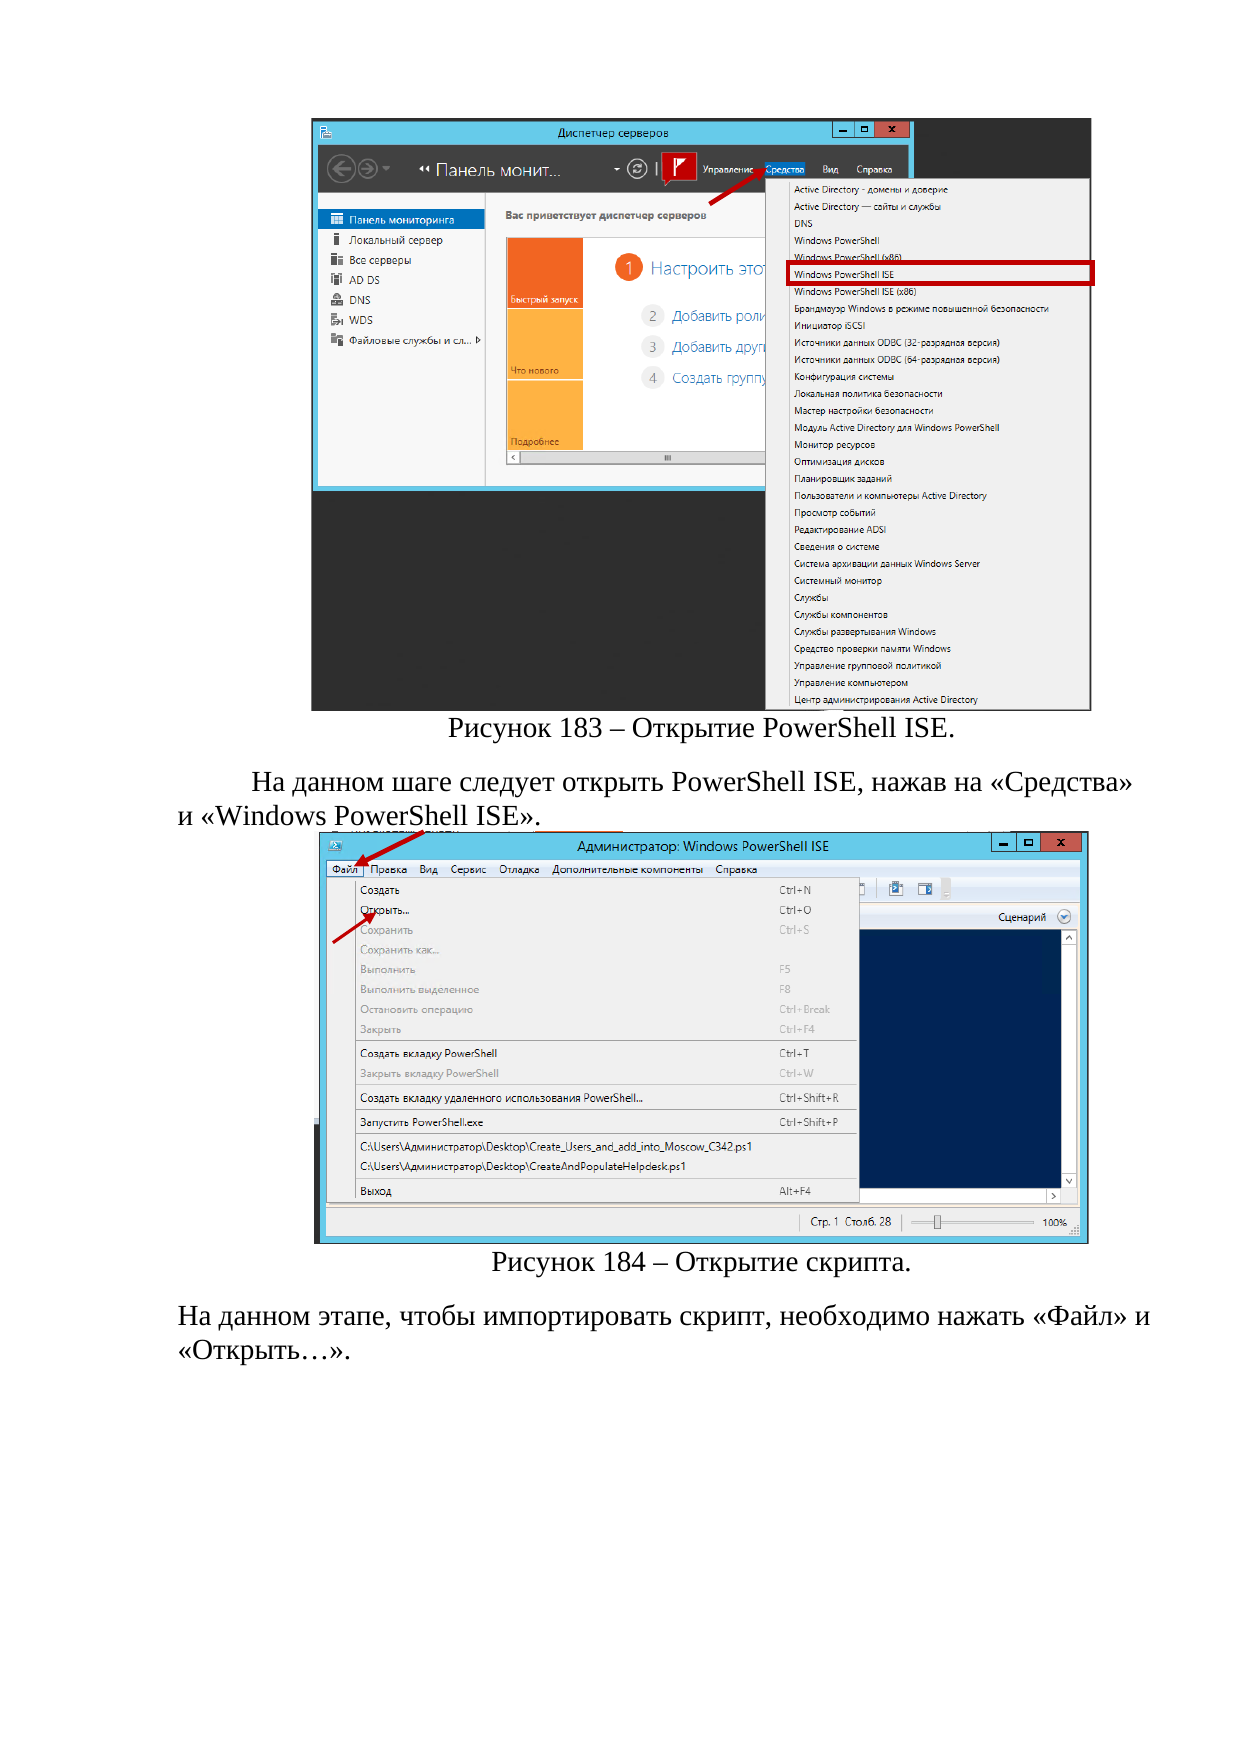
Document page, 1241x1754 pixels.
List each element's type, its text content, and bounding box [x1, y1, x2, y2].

text На данном этапе, чтобы импортировать скрипт, необходимо нажать «Файл» и «Открыть…». [177, 1298, 1152, 1366]
text На данном шаге следует открыть PowerShell ISE, нажав на «Средства» и «Windows PowerShell ISE». [177, 764, 1152, 832]
picture [314, 831, 1089, 1244]
picture [790, 265, 1090, 281]
picture [311, 118, 1092, 711]
